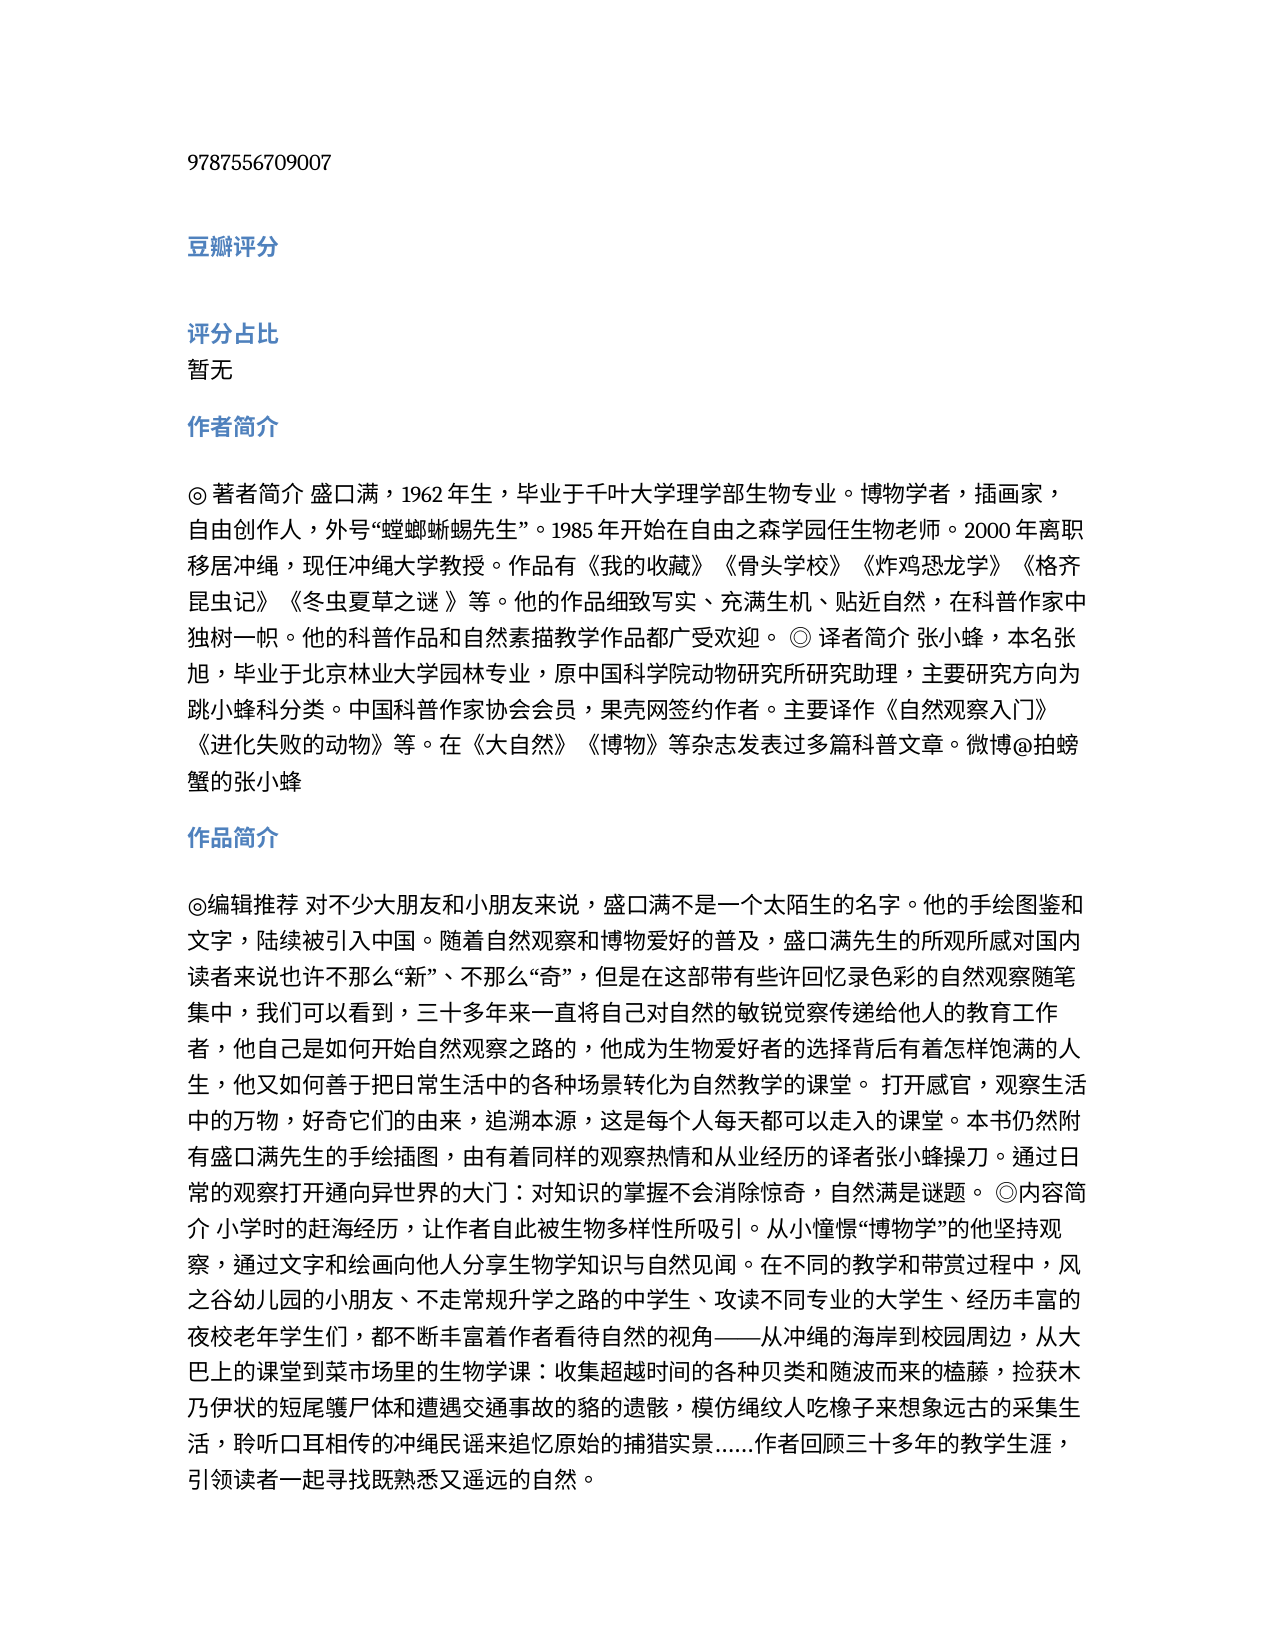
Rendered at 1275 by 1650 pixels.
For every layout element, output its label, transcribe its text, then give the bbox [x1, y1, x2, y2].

text 暂无 [187, 354, 1087, 385]
text ◎编辑推荐 对不少大朋友和小朋友来说，盛口满不是一个太陌生的名字。他的手绘图鉴和文字，陆续被引入中国。随着自然观察和博物爱好的普及，盛口满先生的所观所感对国内读者来说也许不那么“新”、不那么“奇”，但是在这部带有些许回忆录色彩的自然观察随笔集中，我们可以看到，三十多年来一直将自己对自然的敏锐觉察传递给他人的教育工作者，他自己是如何开始自然观察之路的，他成为生物爱好者的选择背后有着怎样饱满的人生，他又如何善于把日常生活中的各种场景转化为自然教学的课堂。 打开感官，观察生活中的万物，好奇它们的由来，追溯本源，这是每个人每天都可以走入的课堂。本书仍然附有盛口满先生的手绘插图，由有着同样的观察热情和从业经历的译者张小蜂操刀。通过日常的观察打开通向异世界的大门：对知识的掌握不会消除惊奇，自然满是谜题。 ◎内容简介 小学时的赶海经历，让作者自此被生物多样性所吸引。从小憧憬“博物学”的他坚持观察，通过文字和绘画向他人分享生物学知识与自然见闻。在不同的教学和带赏过程中，风之谷幼儿园的小朋友、不走常规升学之路的中学生、攻读不同专业的大学生、经历丰富的夜校老年学生们，都不断丰富着作者看待自然的视角——从冲绳的海岸到校园周边，从大巴上的课堂到菜市场里的生物学课：收集超越时间的各种贝类和随波而来的榼藤，捡获木乃伊状的短尾鹱尸体和遭遇交通事故的貉的遗骸，模仿绳纹人吃橡子来想象远古的采集生活，聆听口耳相传的冲绳民谣来追忆原始的捕猎实景……作者回顾三十多年的教学生涯，引领读者一起寻找既熟悉又遥远的自然。 [187, 858, 1087, 1495]
subtitle 作品简介 [187, 822, 1087, 853]
subtitle 豆瓣评分 [187, 231, 1087, 262]
subtitle 评分占比 [187, 318, 1087, 349]
subtitle 作者简介 [187, 411, 1087, 442]
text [187, 150, 1087, 207]
text ◎ 著者简介 盛口满，1962年生，毕业于千叶大学理学部生物专业。博物学者，插画家，自由创作人，外号“螳螂蜥蜴先生”。1985年开始在自由之森学园任生物老师。2000年离职移居冲绳，现任冲绳大学教授。作品有《我的收藏》《骨头学校》《炸鸡恐龙学》《格齐昆虫记》《冬虫夏草之谜 》等。他的作品细致写实、充满生机、贴近自然，在科普作家中独树一帜。他的科普作品和自然素描教学作品都广受欢迎。 ◎ 译者简介 张小蜂，本名张旭，毕业于北京林业大学园林专业，原中国科学院动物研究所研究助理，主要研究方向为跳小蜂科分类。中国科普作家协会会员，果壳网签约作者。主要译作《自然观察入门》《进化失败的动物》等。在《大自然》《博物》等杂志发表过多篇科普文章。微博@拍螃蟹的张小蜂 [187, 447, 1087, 797]
